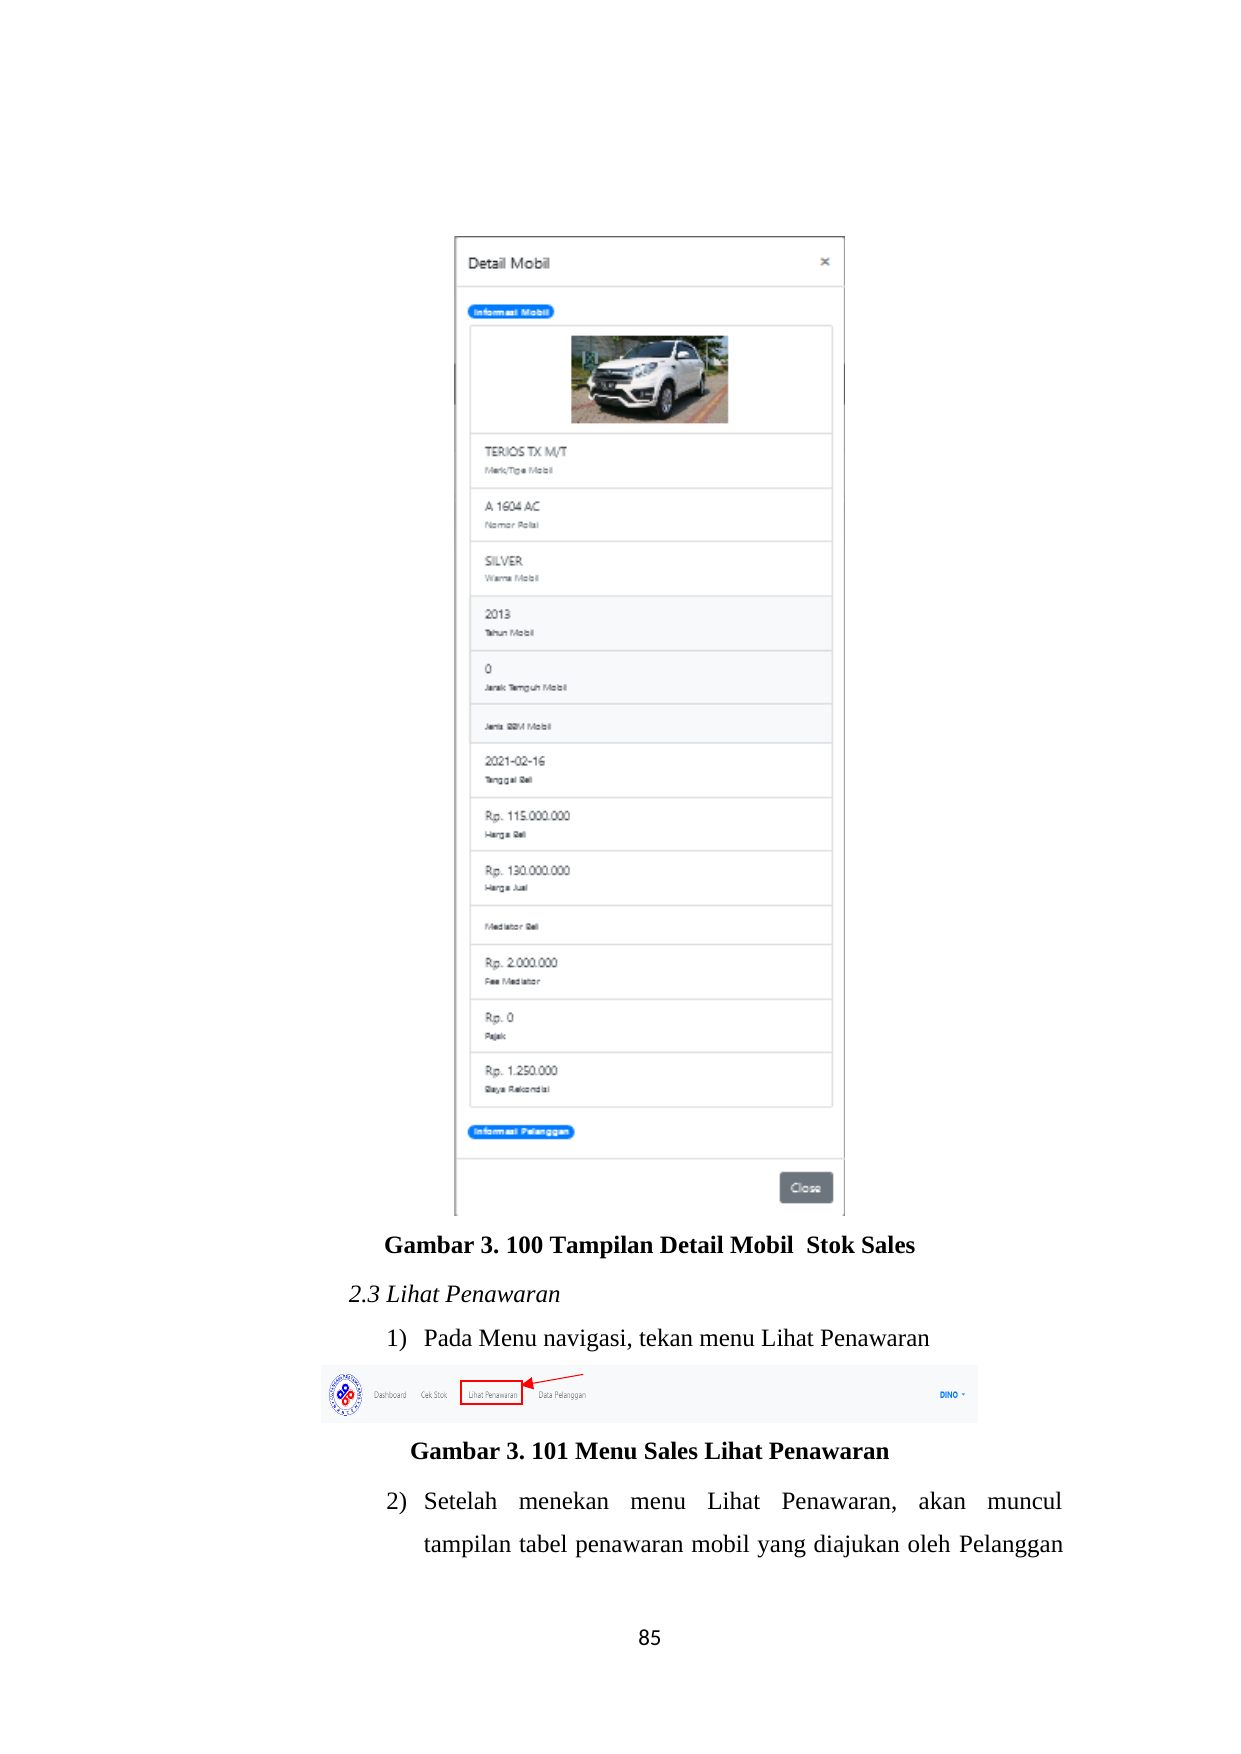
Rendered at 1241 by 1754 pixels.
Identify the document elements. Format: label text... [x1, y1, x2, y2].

text Gambar 3. 101 Menu Sales Lihat Penawaran [236, 1436, 1063, 1465]
list 2.3 Lihat Penawaran [349, 1279, 1063, 1308]
picture [454, 236, 845, 1216]
picture [321, 1365, 979, 1423]
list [386, 1486, 1063, 1558]
list Pada Menu navigasi, tekan menu Lihat Penawaran [386, 1323, 1063, 1351]
text Gambar 3. 100 Tampilan Detail Mobil Stok Sales [236, 1230, 1063, 1259]
